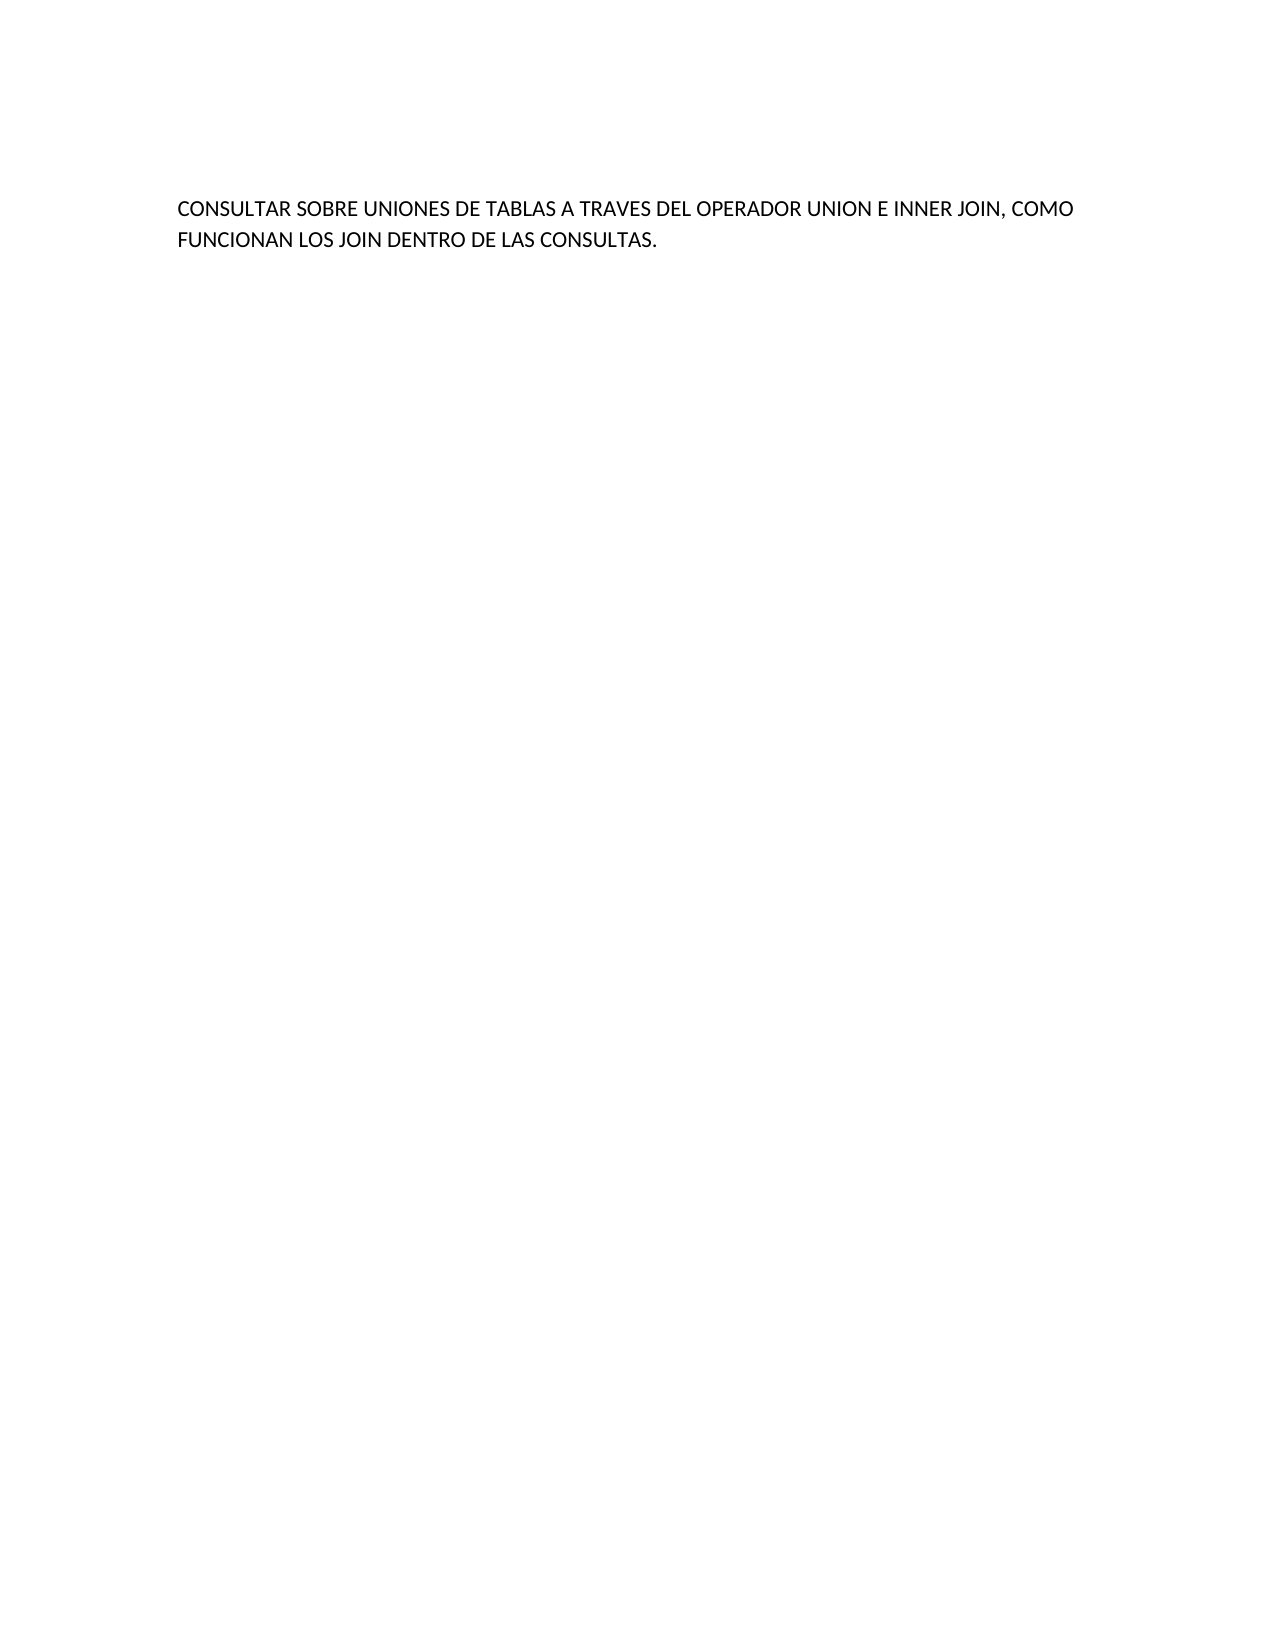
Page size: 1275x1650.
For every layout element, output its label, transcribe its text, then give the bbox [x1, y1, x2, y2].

text CONSULTAR SOBRE UNIONES DE TABLAS A TRAVES DEL OPERADOR UNION E INNER JOIN, COMO FUNCIONAN LOS JOIN DENTRO DE LAS CONSULTAS. [177, 194, 1098, 253]
